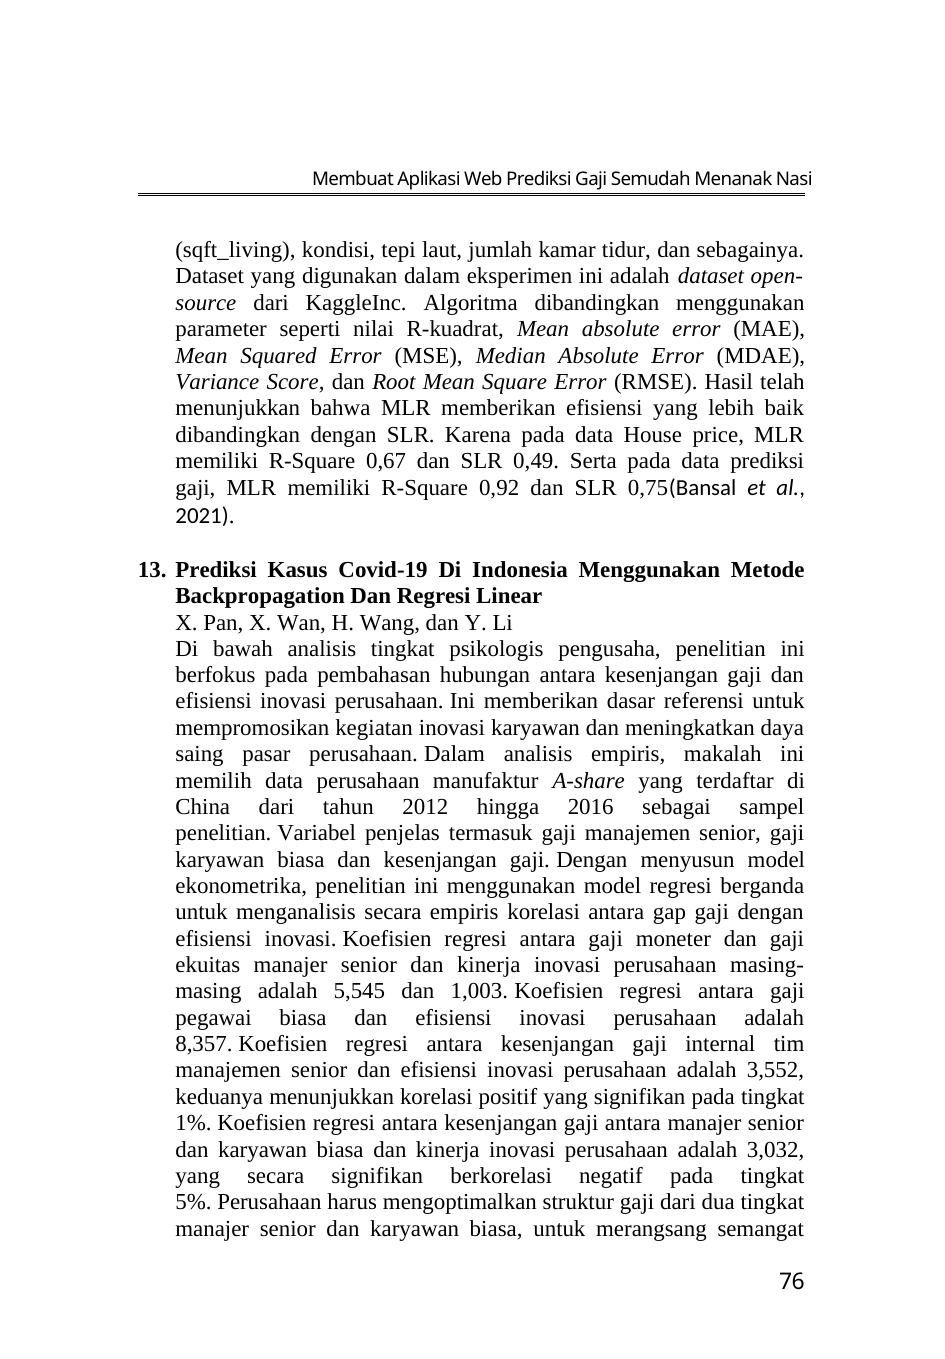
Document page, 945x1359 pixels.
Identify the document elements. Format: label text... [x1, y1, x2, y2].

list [175, 635, 805, 1241]
list X. Pan, X. Wan, H. Wang, dan Y. Li [175, 608, 805, 635]
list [175, 236, 805, 529]
list Prediksi Kasus Covid-19 Di Indonesia Menggunakan Metode Backpropagation Dan Regresi Linear [138, 556, 805, 608]
